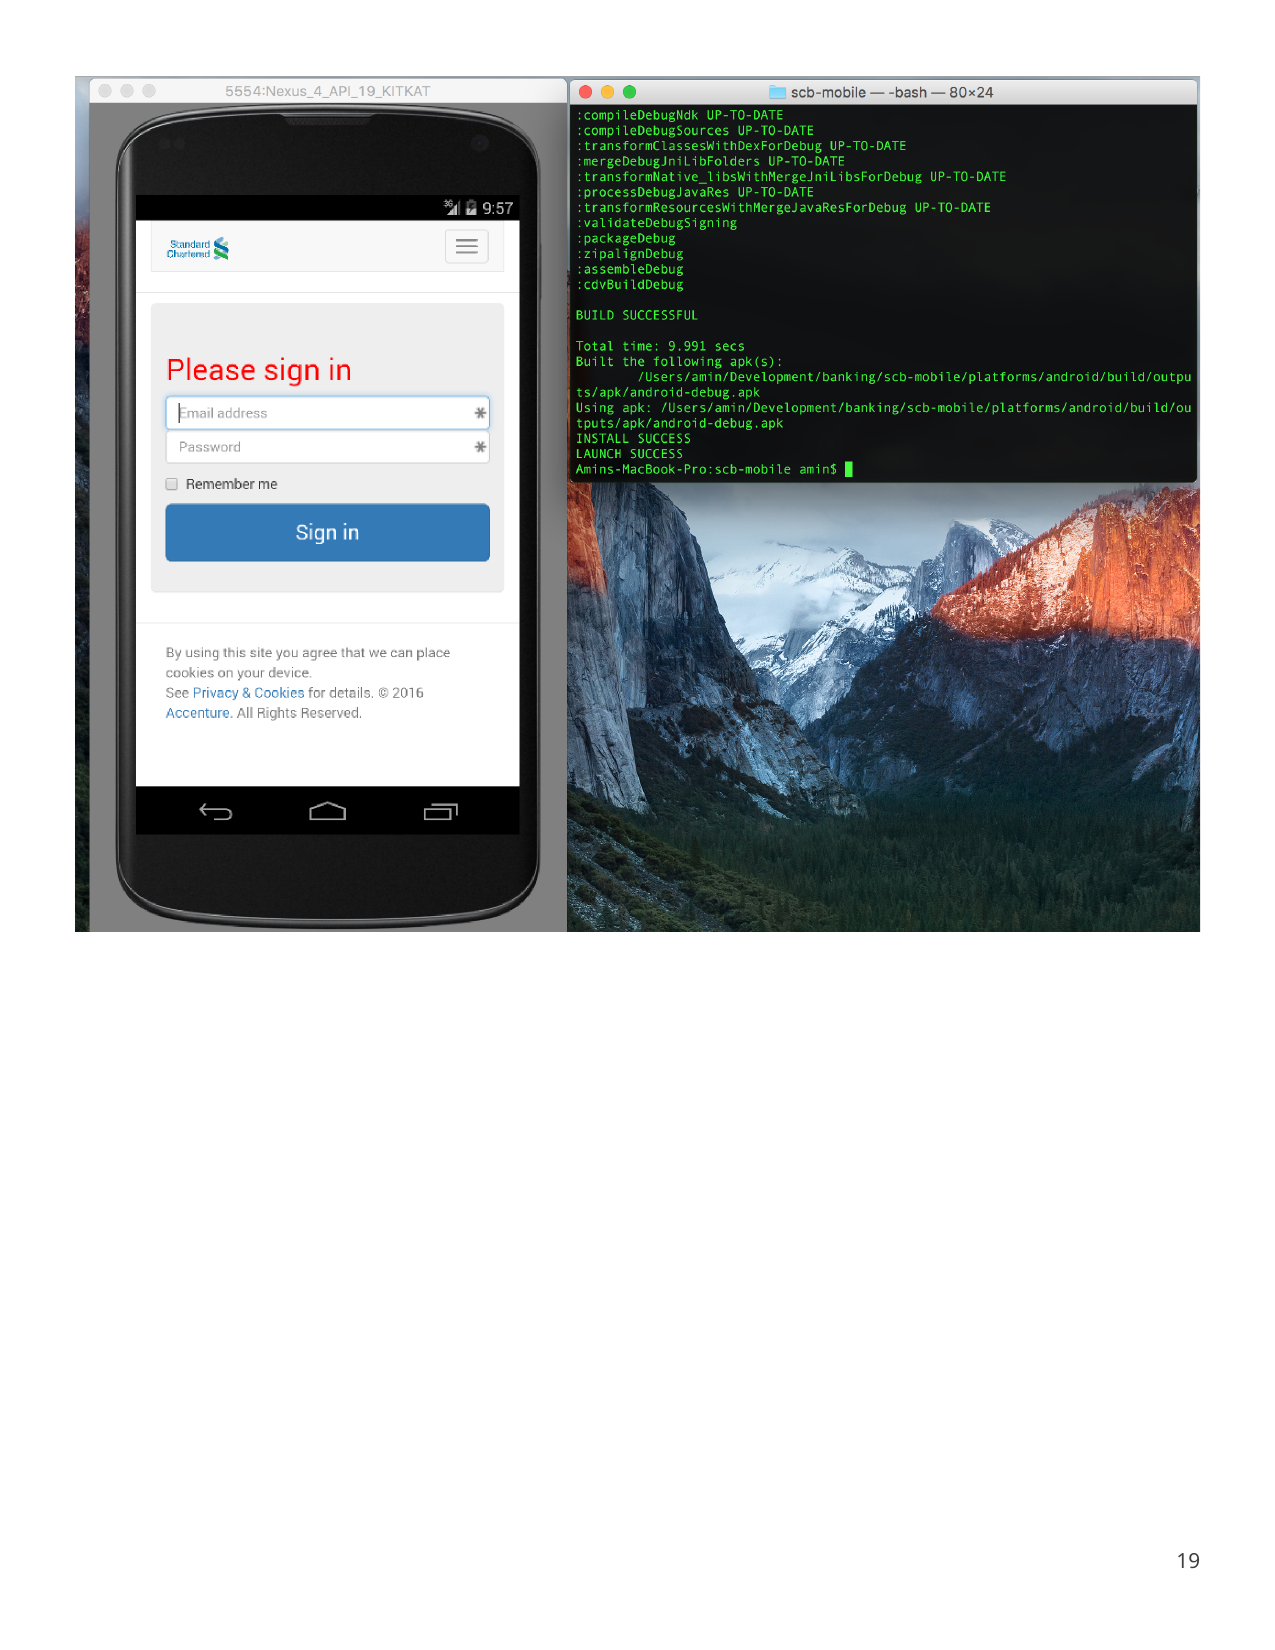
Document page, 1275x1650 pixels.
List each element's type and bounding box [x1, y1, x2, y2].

picture [75, 75, 1200, 932]
